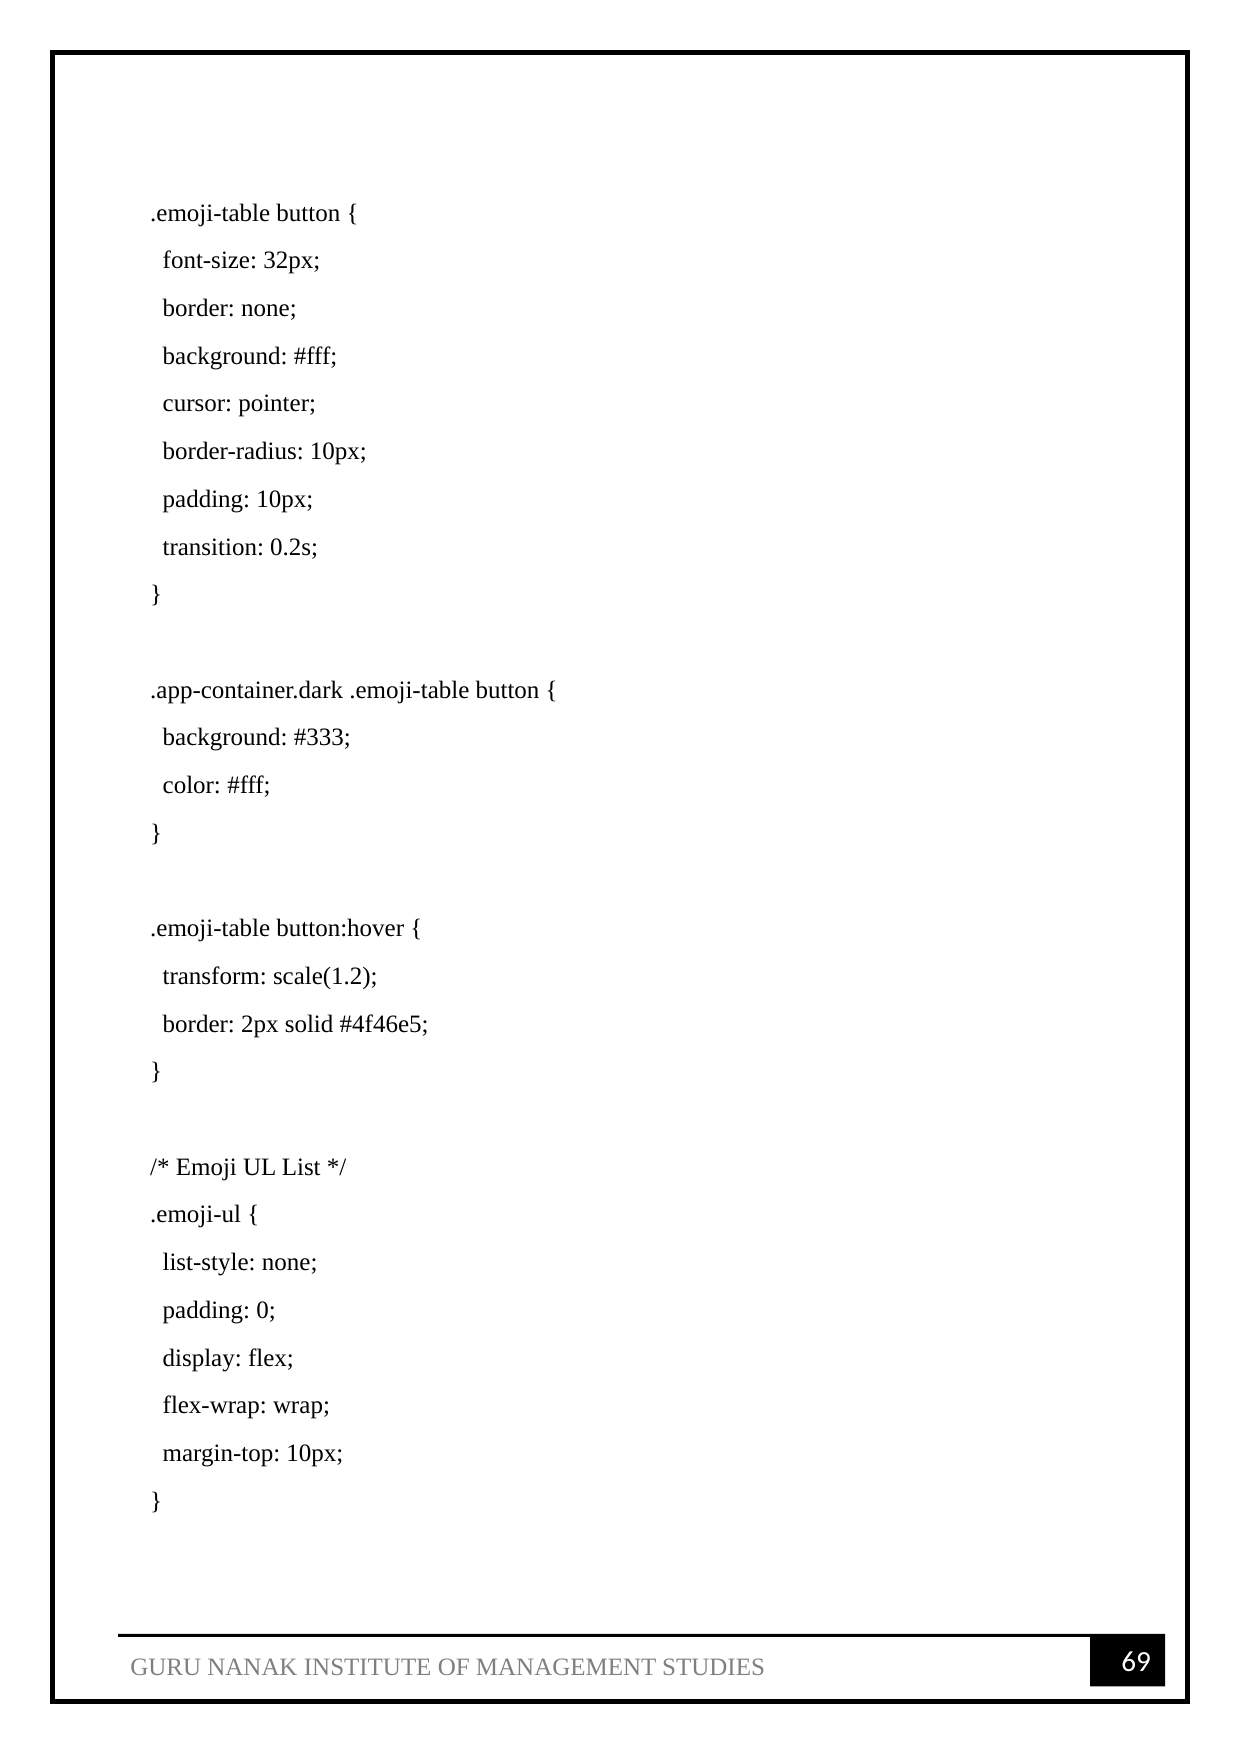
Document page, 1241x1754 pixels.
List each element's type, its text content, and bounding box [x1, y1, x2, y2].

text background: #333; [150, 722, 1090, 751]
text cursor: pointer; [150, 388, 1090, 417]
text list-style: none; [150, 1247, 1090, 1276]
text .emoji-table button:hover { [150, 913, 1090, 942]
text } [150, 579, 1090, 608]
text border: 2px solid #4f46e5; [150, 1009, 1090, 1037]
text } [150, 1486, 1090, 1514]
text margin-top: 10px; [150, 1438, 1090, 1467]
text } [150, 818, 1090, 847]
text } [150, 1056, 1090, 1085]
text padding: 10px; [150, 484, 1090, 513]
text color: #fff; [150, 770, 1090, 799]
text padding: 0; [150, 1295, 1090, 1324]
text .emoji-table button { [150, 198, 1090, 226]
text border: none; [150, 293, 1090, 322]
text display: flex; [150, 1343, 1090, 1371]
text background: #fff; [150, 341, 1090, 369]
text .app-container.dark .emoji-table button { [150, 675, 1090, 703]
text transition: 0.2s; [150, 532, 1090, 560]
text border-radius: 10px; [150, 436, 1090, 465]
text font-size: 32px; [150, 245, 1090, 274]
text .emoji-ul { [150, 1199, 1090, 1228]
text transform: scale(1.2); [150, 961, 1090, 990]
text flex-wrap: wrap; [150, 1390, 1090, 1419]
text /* Emoji UL List */ [150, 1152, 1090, 1181]
